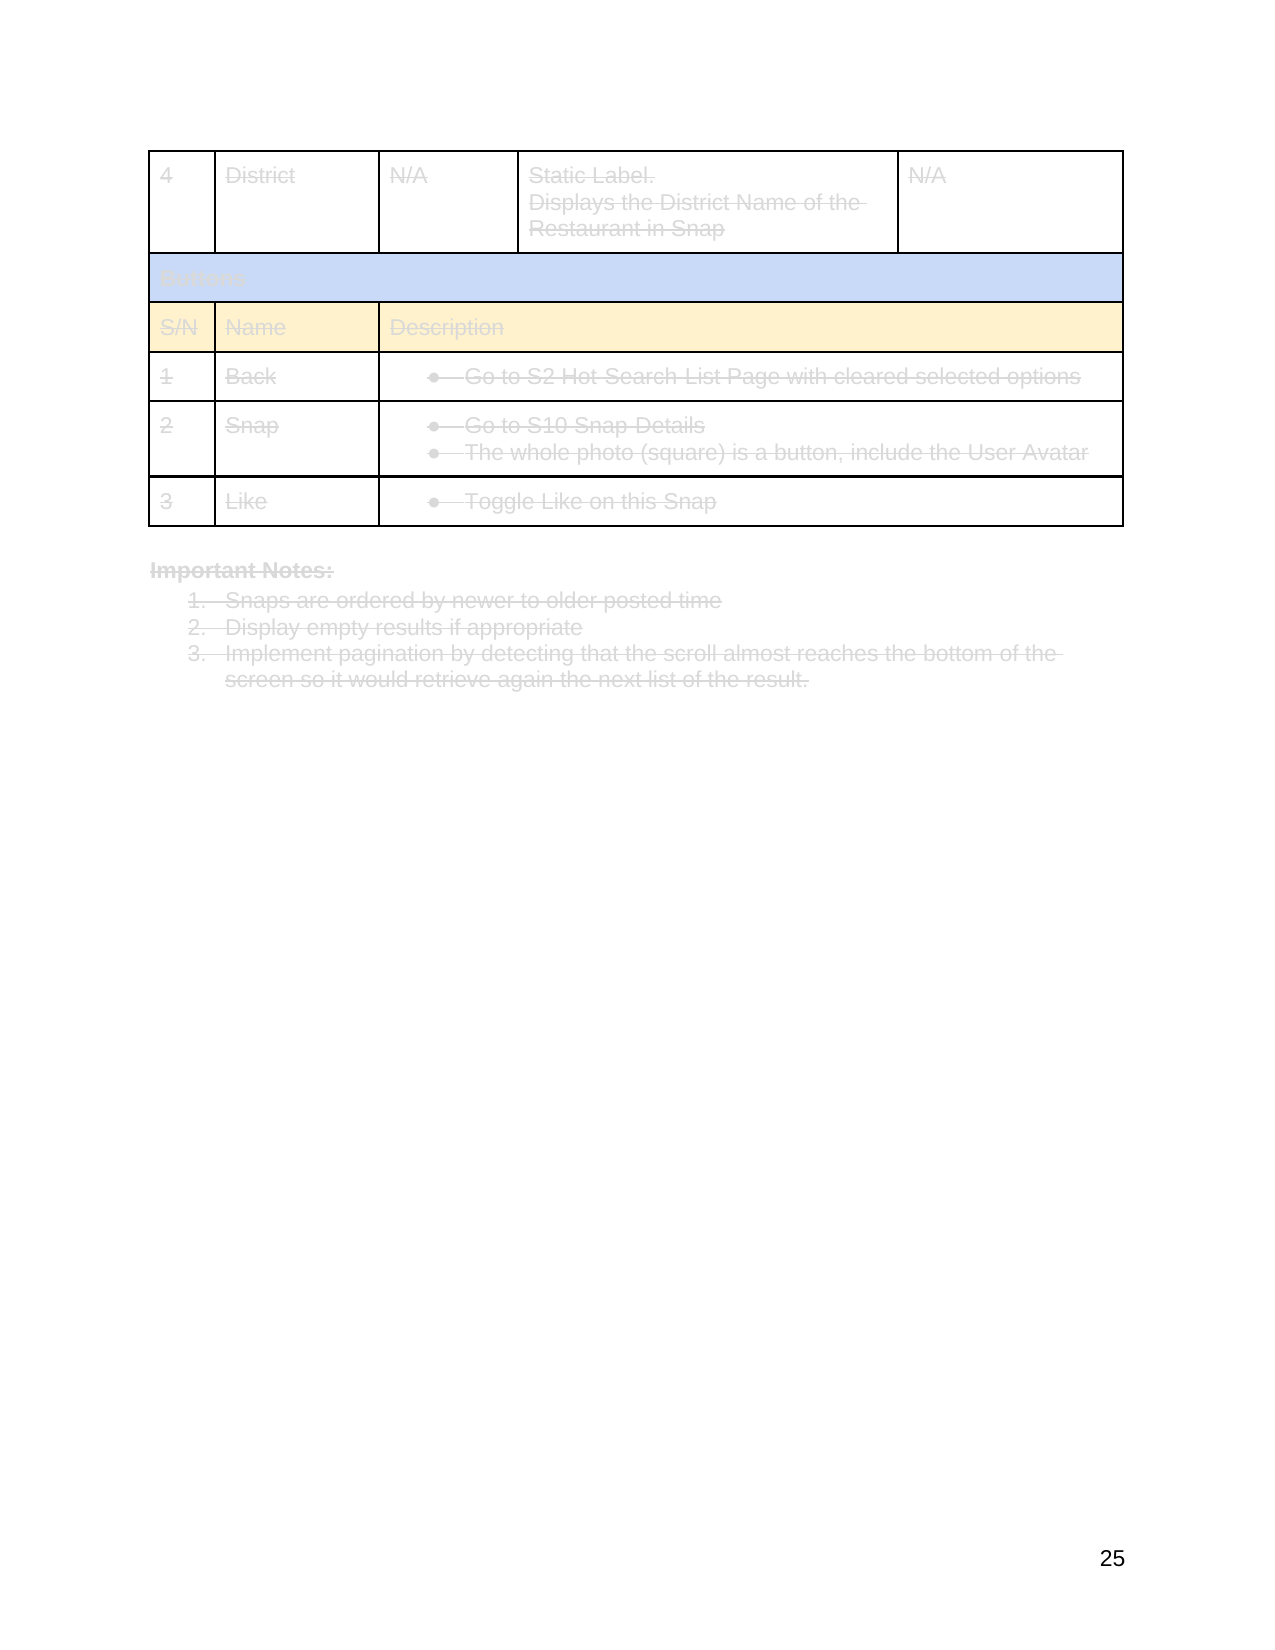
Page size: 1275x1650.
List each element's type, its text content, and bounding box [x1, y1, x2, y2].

table_cell 3 [150, 478, 214, 525]
list Display empty results if appropriate [187, 613, 1125, 640]
table_cell 1 [150, 353, 214, 400]
table_cell Back [216, 353, 378, 400]
table_cell Name [216, 303, 378, 351]
table_cell Snap [216, 402, 378, 475]
table_cell Buttons [150, 254, 1122, 301]
table_cell Like [216, 478, 378, 525]
table_cell Toggle Like on this Snap [380, 478, 1122, 525]
table_cell Description [380, 303, 1122, 351]
table_cell Go to S2 Hot-Search-List Page with cleared selected options [380, 353, 1122, 400]
table_cell 4 [150, 152, 214, 252]
table_cell Go to S10 Snap-Details The whole photo (square) is a button, include the User Avatar [380, 402, 1122, 475]
list Implement pagination by detecting that the scroll almost reaches the bottom of the screen so it would retrieve again the next list of the result. [187, 640, 1125, 693]
table_cell Static Label. Displays the District Name of the Restaurant in Snap [519, 152, 897, 252]
table_cell 2 [150, 402, 214, 475]
table_cell District [216, 152, 378, 252]
table_cell S/N [150, 303, 214, 351]
table_cell N/A [380, 152, 517, 252]
table_cell N/A [899, 152, 1122, 252]
list Snaps are ordered by newer to older posted time [187, 587, 1125, 613]
text Important Notes: [150, 557, 1125, 583]
